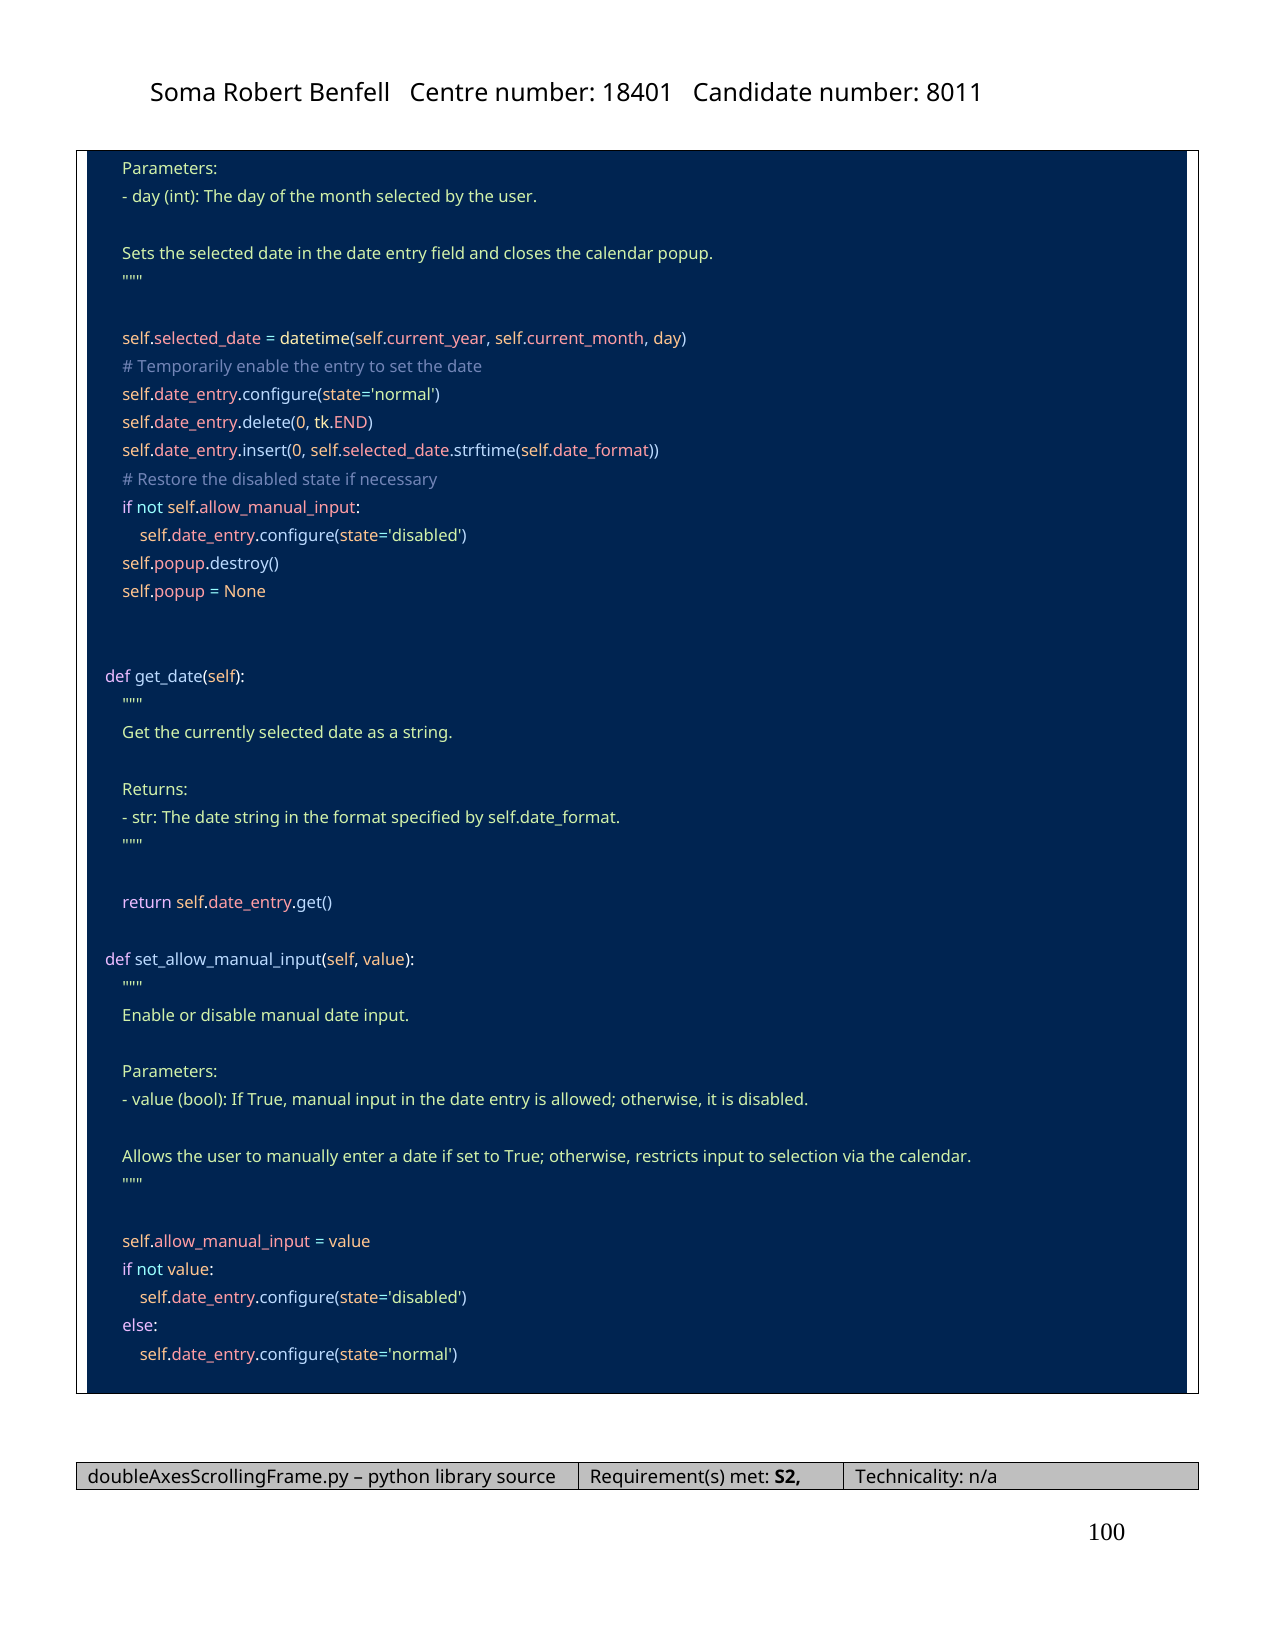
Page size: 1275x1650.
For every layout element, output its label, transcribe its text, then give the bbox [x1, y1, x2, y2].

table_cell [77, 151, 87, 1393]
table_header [579, 1463, 843, 1489]
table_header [77, 1463, 578, 1489]
table_header Technicality: n/a [844, 1463, 1198, 1489]
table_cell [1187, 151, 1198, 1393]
